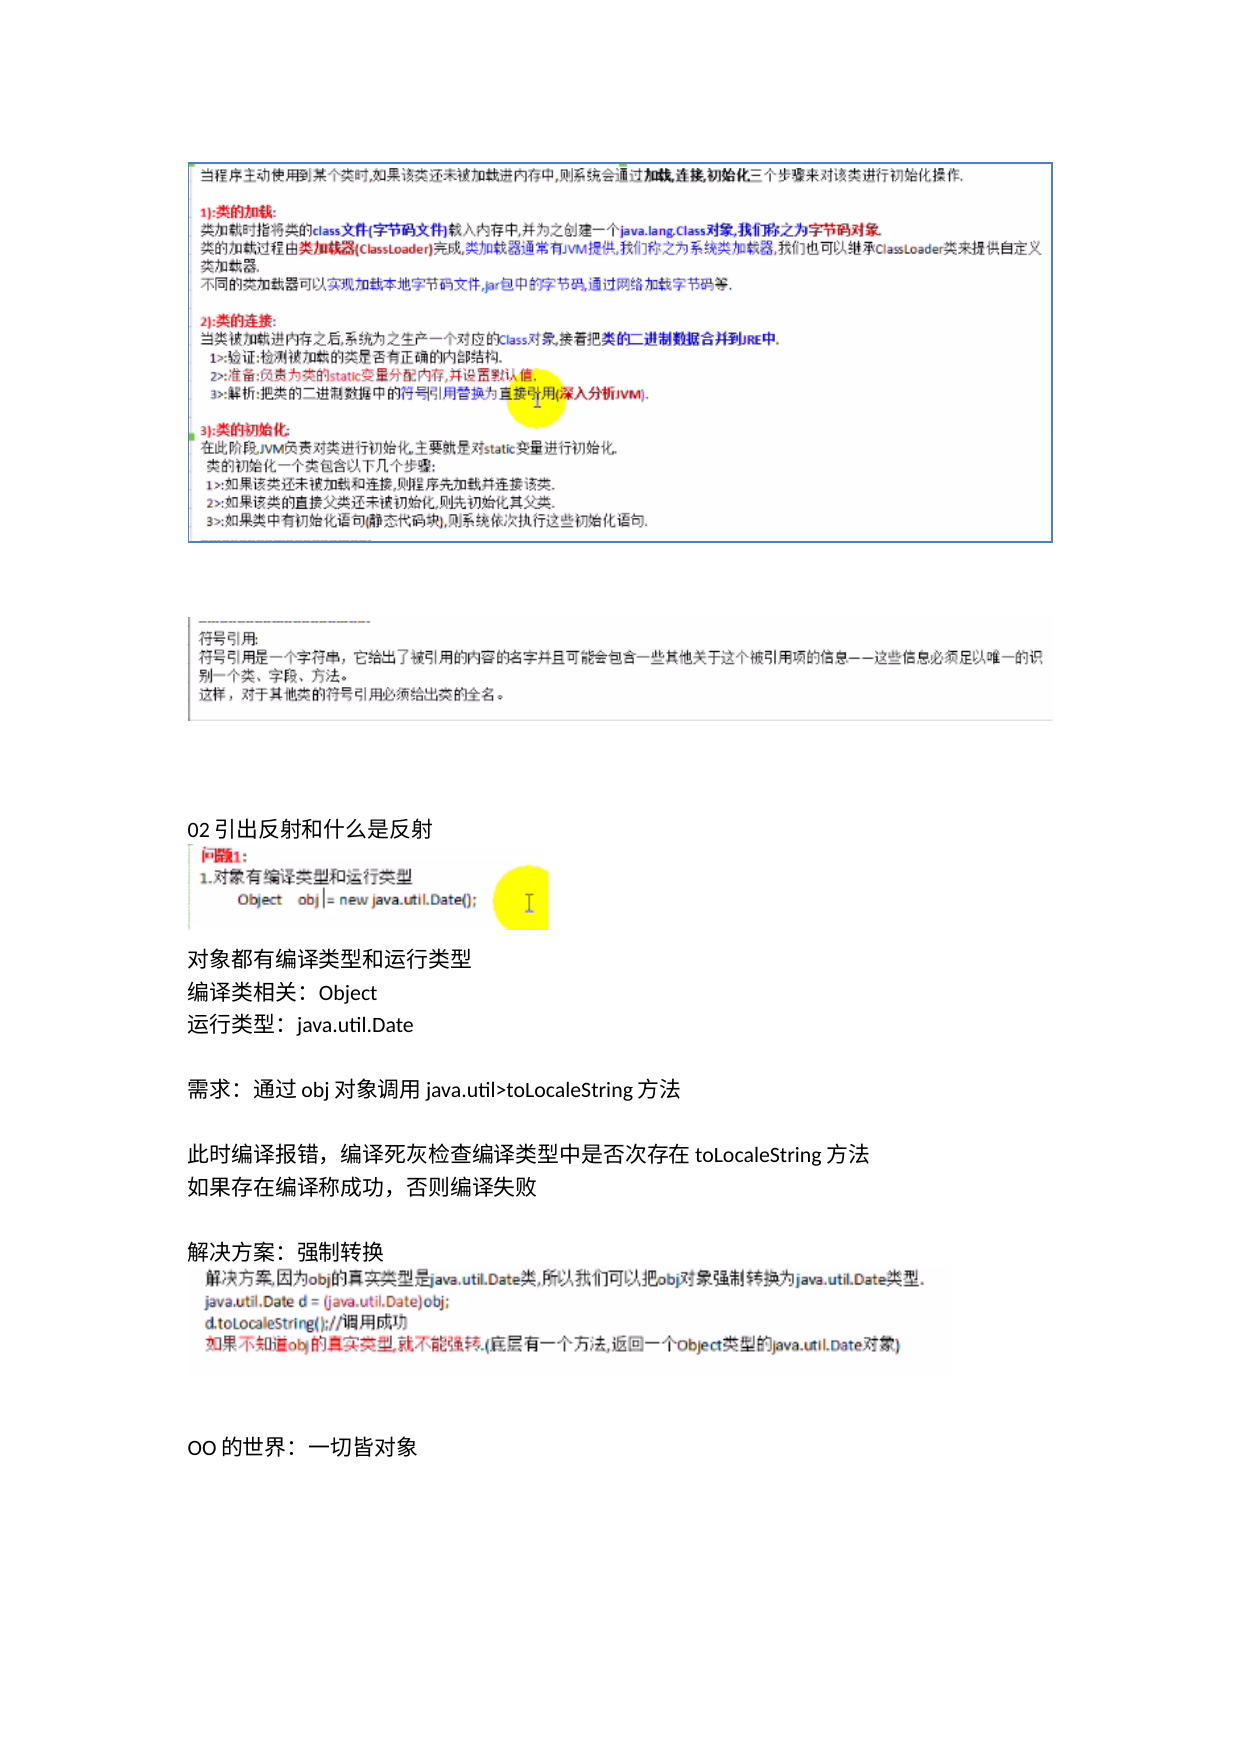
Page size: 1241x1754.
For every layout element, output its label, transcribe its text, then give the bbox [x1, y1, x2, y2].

text 解决方案：强制转换 [187, 1234, 1053, 1267]
text 02引出反射和什么是反射 [187, 812, 1053, 844]
picture [187, 1267, 952, 1374]
picture [189, 164, 1051, 541]
text OO的世界：一切皆对象 [187, 1429, 1053, 1462]
text 需求：通过obj对象调用java.util>toLocaleString方法 [187, 1072, 1053, 1104]
text 此时编译报错，编译死灰检查编译类型中是否次存在toLocaleString方法 [187, 1137, 1053, 1169]
text 对象都有编译类型和运行类型 [187, 942, 1053, 974]
picture [187, 617, 1053, 721]
text 如果存在编译称成功，否则编译失败 [187, 1169, 1053, 1202]
picture [187, 844, 549, 930]
text 运行类型：java.util.Date [187, 1007, 1053, 1039]
text 编译类相关：Object [187, 974, 1053, 1007]
